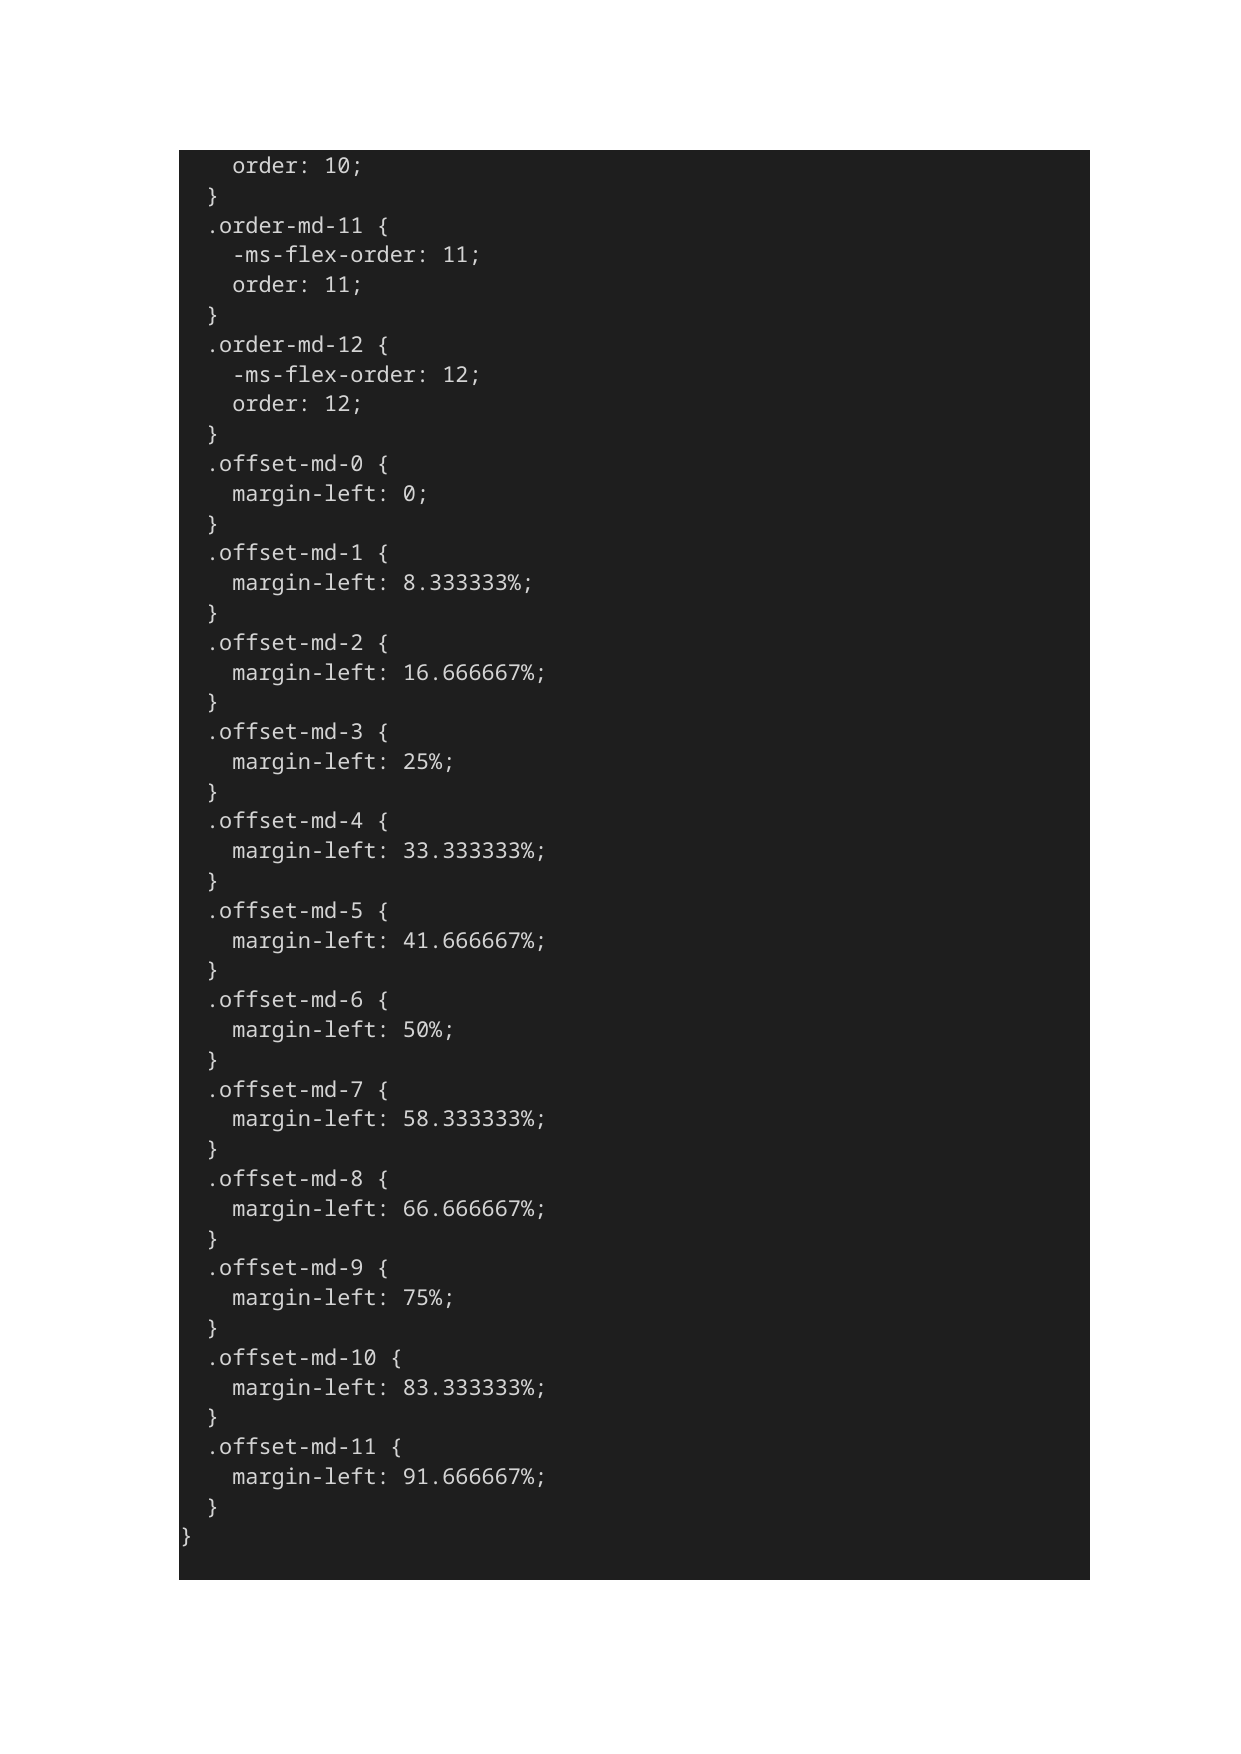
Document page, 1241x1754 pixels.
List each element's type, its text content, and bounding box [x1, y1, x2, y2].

text } [179, 1222, 1090, 1252]
text .offset-md-8 { [179, 1163, 1090, 1193]
text .offset-md-9 { [179, 1252, 1090, 1282]
text margin-left: 50%; [179, 1014, 1090, 1044]
text margin-left: 33.333333%; [179, 835, 1090, 865]
text .offset-md-4 { [179, 805, 1090, 835]
text } [179, 954, 1090, 984]
text } [179, 1312, 1090, 1342]
text } [179, 418, 1090, 448]
text order: 10; [179, 150, 1090, 180]
text .offset-md-5 { [179, 895, 1090, 924]
text margin-left: 8.333333%; [179, 567, 1090, 597]
text .offset-md-1 { [179, 537, 1090, 567]
text -ms-flex-order: 11; [179, 239, 1090, 269]
text -ms-flex-order: 12; [179, 358, 1090, 388]
text margin-left: 75%; [179, 1282, 1090, 1312]
text .offset-md-2 { [179, 627, 1090, 656]
text .offset-md-11 { [179, 1431, 1090, 1461]
text } [179, 686, 1090, 716]
text margin-left: 0; [179, 478, 1090, 507]
text order: 11; [179, 269, 1090, 299]
text .offset-md-0 { [179, 448, 1090, 478]
text margin-left: 41.666667%; [179, 924, 1090, 954]
text } [179, 180, 1090, 209]
text .offset-md-7 { [179, 1073, 1090, 1103]
text } [179, 1491, 1090, 1520]
text } [179, 1133, 1090, 1163]
text margin-left: 83.333333%; [179, 1371, 1090, 1401]
text order: 12; [179, 388, 1090, 418]
text } [179, 1044, 1090, 1073]
text } [179, 597, 1090, 627]
text } [179, 1401, 1090, 1431]
text .offset-md-3 { [179, 716, 1090, 746]
text } [179, 865, 1090, 895]
text } [179, 507, 1090, 537]
text .offset-md-6 { [179, 984, 1090, 1014]
text } [179, 1520, 1090, 1550]
text } [179, 776, 1090, 805]
text .order-md-12 { [179, 329, 1090, 358]
text .offset-md-10 { [179, 1342, 1090, 1371]
text } [179, 299, 1090, 329]
text margin-left: 58.333333%; [179, 1103, 1090, 1133]
text margin-left: 66.666667%; [179, 1193, 1090, 1222]
text .order-md-11 { [179, 209, 1090, 239]
text margin-left: 91.666667%; [179, 1461, 1090, 1491]
text margin-left: 16.666667%; [179, 656, 1090, 686]
text margin-left: 25%; [179, 746, 1090, 776]
